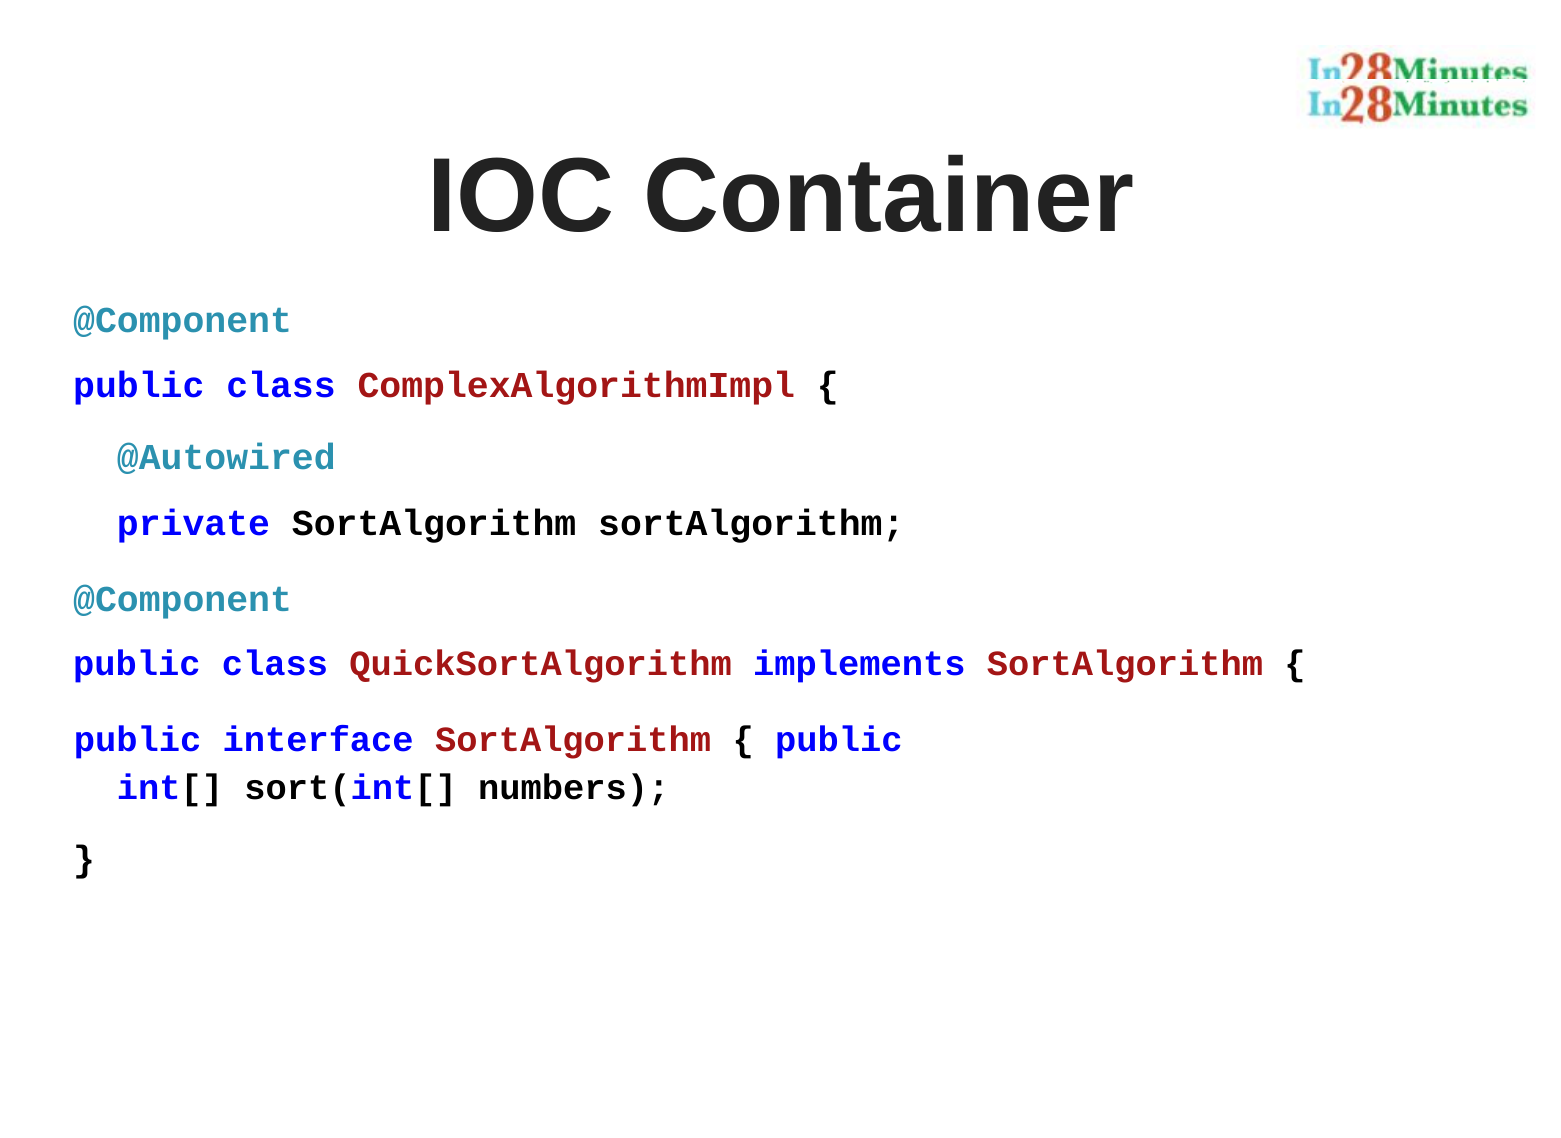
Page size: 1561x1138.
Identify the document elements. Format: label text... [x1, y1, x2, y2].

text public class ComplexAlgorithmImpl { [73, 368, 1489, 409]
text } [73, 841, 1489, 883]
text @Autowired [117, 439, 1489, 481]
text public interface SortAlgorithm { public int[] sort(int[] numbers); [73, 722, 950, 810]
text private SortAlgorithm sortAlgorithm; [117, 505, 1489, 546]
text IOC Container [427, 133, 1489, 254]
picture [1272, 45, 1536, 212]
text public class QuickSortAlgorithm implements SortAlgorithm { [73, 646, 1489, 686]
text @Component [73, 581, 1489, 622]
text @Component [73, 302, 1489, 343]
